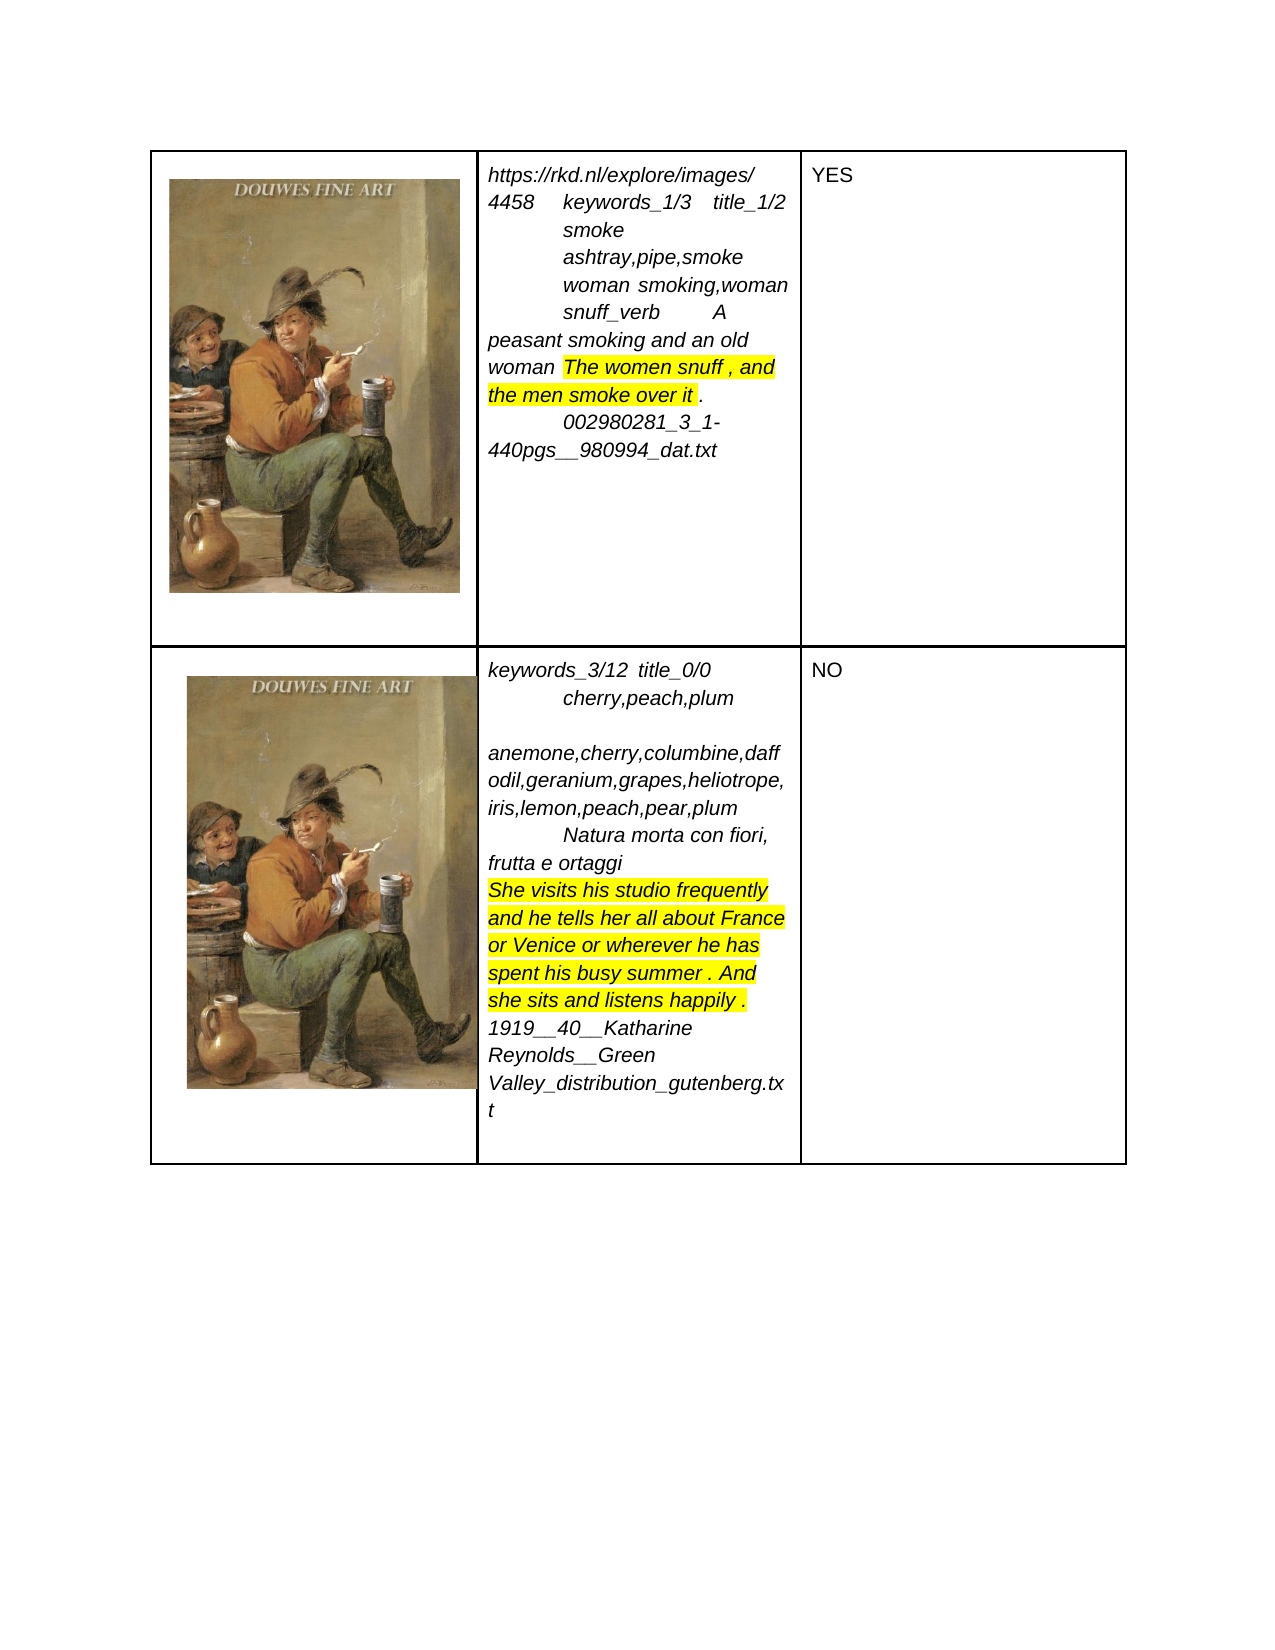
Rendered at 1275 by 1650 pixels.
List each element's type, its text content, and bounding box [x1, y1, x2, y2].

table_cell https://rkd.nl/explore/images/4458 keywords_1/3 title_1/2 smoke ashtray,pipe,smoke woman smoking,woman snuff_verb A peasant smoking and an old woman The women snuff , and the men smoke over it . 002980281_3_1-440pgs__980994_dat.txt [479, 152, 800, 645]
picture [169, 179, 460, 593]
table_cell YES [802, 152, 1125, 645]
picture [186, 676, 478, 1089]
table_cell NO [802, 648, 1125, 1163]
table_cell [152, 648, 476, 1163]
table_cell [152, 152, 476, 645]
table_cell keywords_3/12 title_0/0 cherry,peach,plum anemone,cherry,columbine,daffodil,geranium,grapes,heliotrope,iris,lemon,peach,pear,plum Natura morta con fiori, frutta e ortaggi She visits his studio frequently and he tells her all about France or Venice or wherever he has spent his busy summer . And she sits and listens happily . 1919__40__Katharine Reynolds__Green Valley_distribution_gutenberg.txt [479, 648, 800, 1163]
